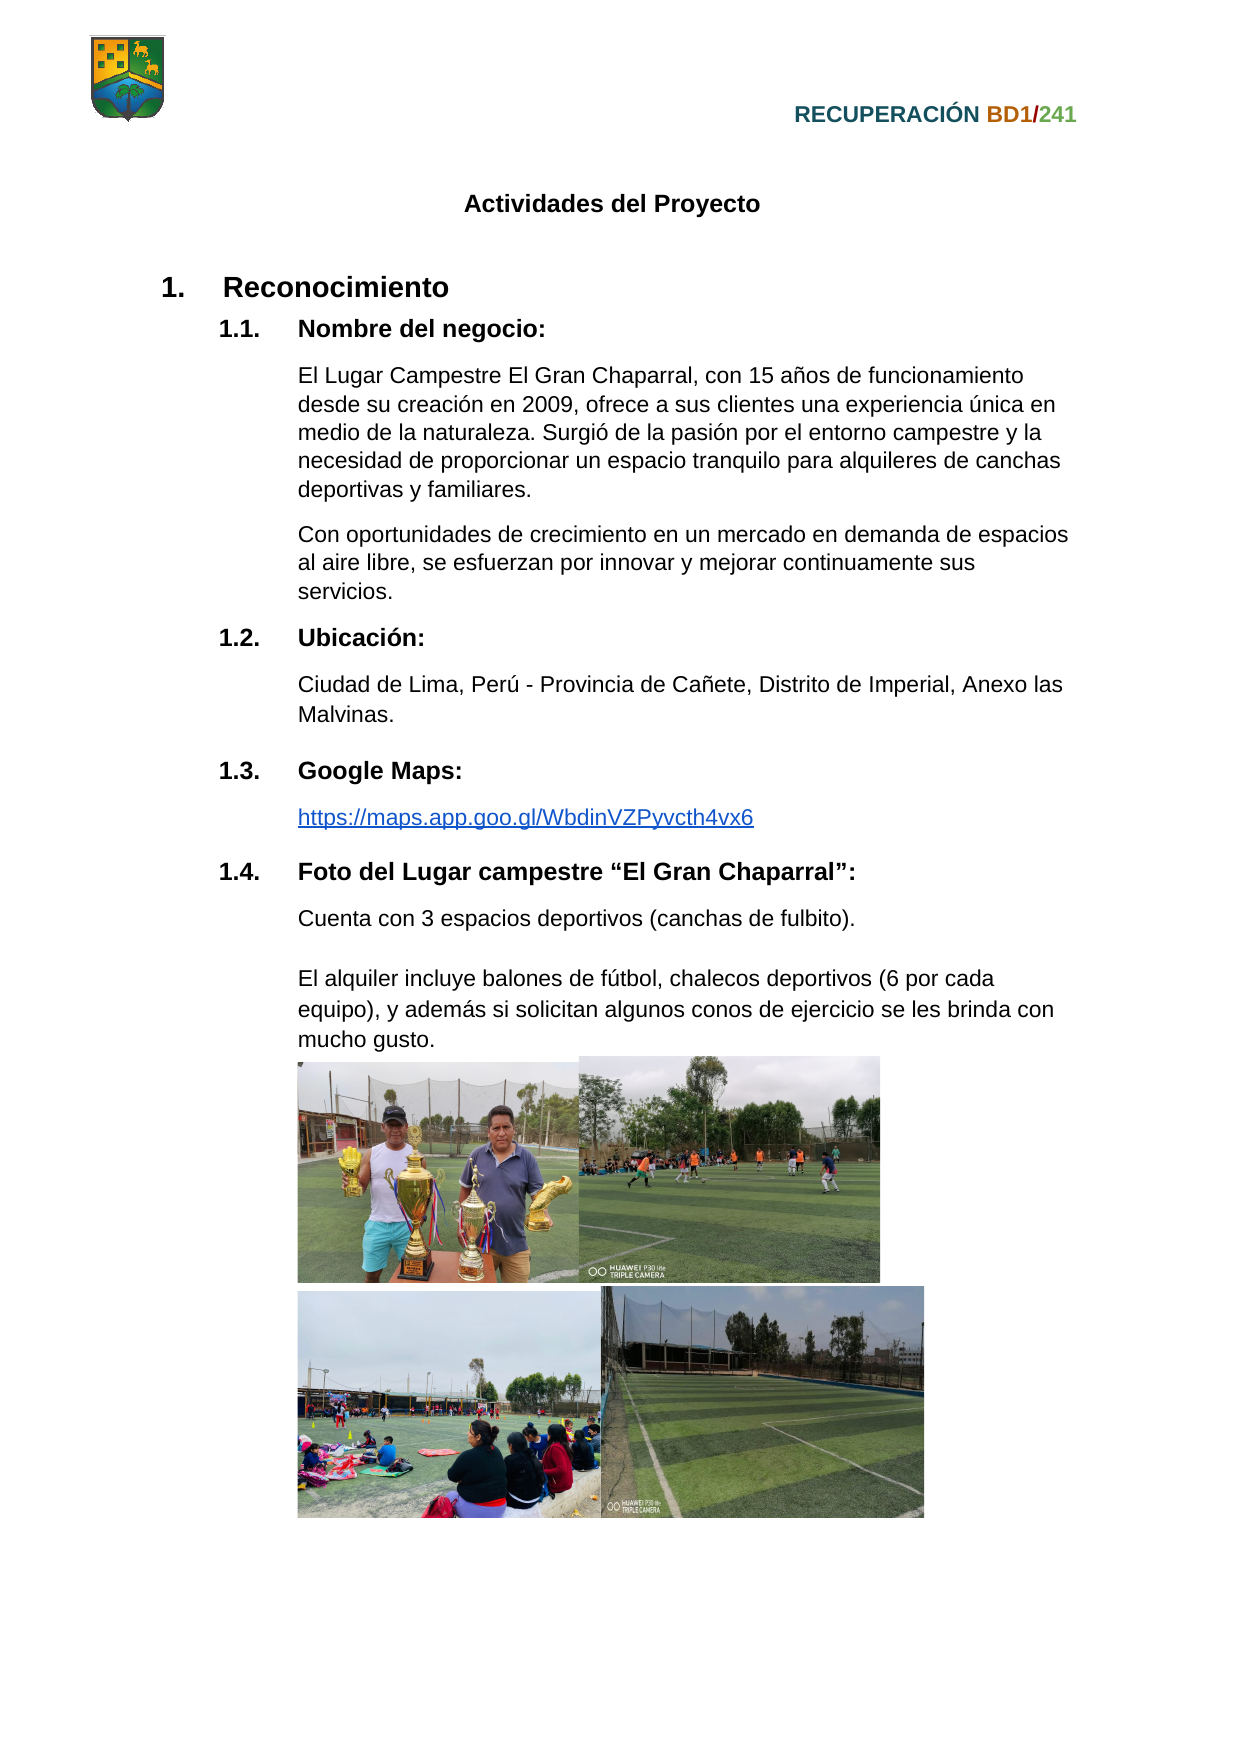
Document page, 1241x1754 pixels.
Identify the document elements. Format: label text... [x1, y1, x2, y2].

subtitle Ubicación: [260, 623, 1077, 652]
picture [78, 31, 175, 127]
subtitle Reconocimiento [185, 270, 1077, 303]
text https://maps.app.goo.gl/WbdinVZPyvcth4vx6 [148, 804, 1077, 830]
subtitle Actividades del Proyecto [148, 189, 1077, 218]
picture [297, 1286, 925, 1518]
subtitle Foto del Lugar campestre “El Gran Chaparral”: [260, 857, 1077, 886]
subtitle Google Maps: [260, 756, 1077, 785]
picture [297, 1056, 881, 1283]
text Ciudad de Lima, Perú - Provincia de Cañete, Distrito de Imperial, Anexo las Malvinas. [298, 671, 1077, 727]
subtitle Nombre del negocio: [260, 314, 1077, 343]
text El Lugar Campestre El Gran Chaparral, con 15 años de funcionamiento desde su creación en 2009, ofrece a sus clientes una experiencia única en medio de la naturaleza. Surgió de la pasión por el entorno campestre y la necesidad de proporcionar un espacio tranquilo para alquileres de canchas deportivas y familiares. [298, 362, 1077, 502]
text Con oportunidades de crecimiento en un mercado en demanda de espacios al aire libre, se esfuerzan por innovar y mejorar continuamente sus servicios. [298, 521, 1077, 604]
text El alquiler incluye balones de fútbol, chalecos deportivos (6 por cada equipo), y además si solicitan algunos conos de ejercicio se les brinda con mucho gusto. [298, 965, 1077, 1052]
text Cuenta con 3 espacios deportivos (canchas de fulbito). [298, 905, 1077, 931]
